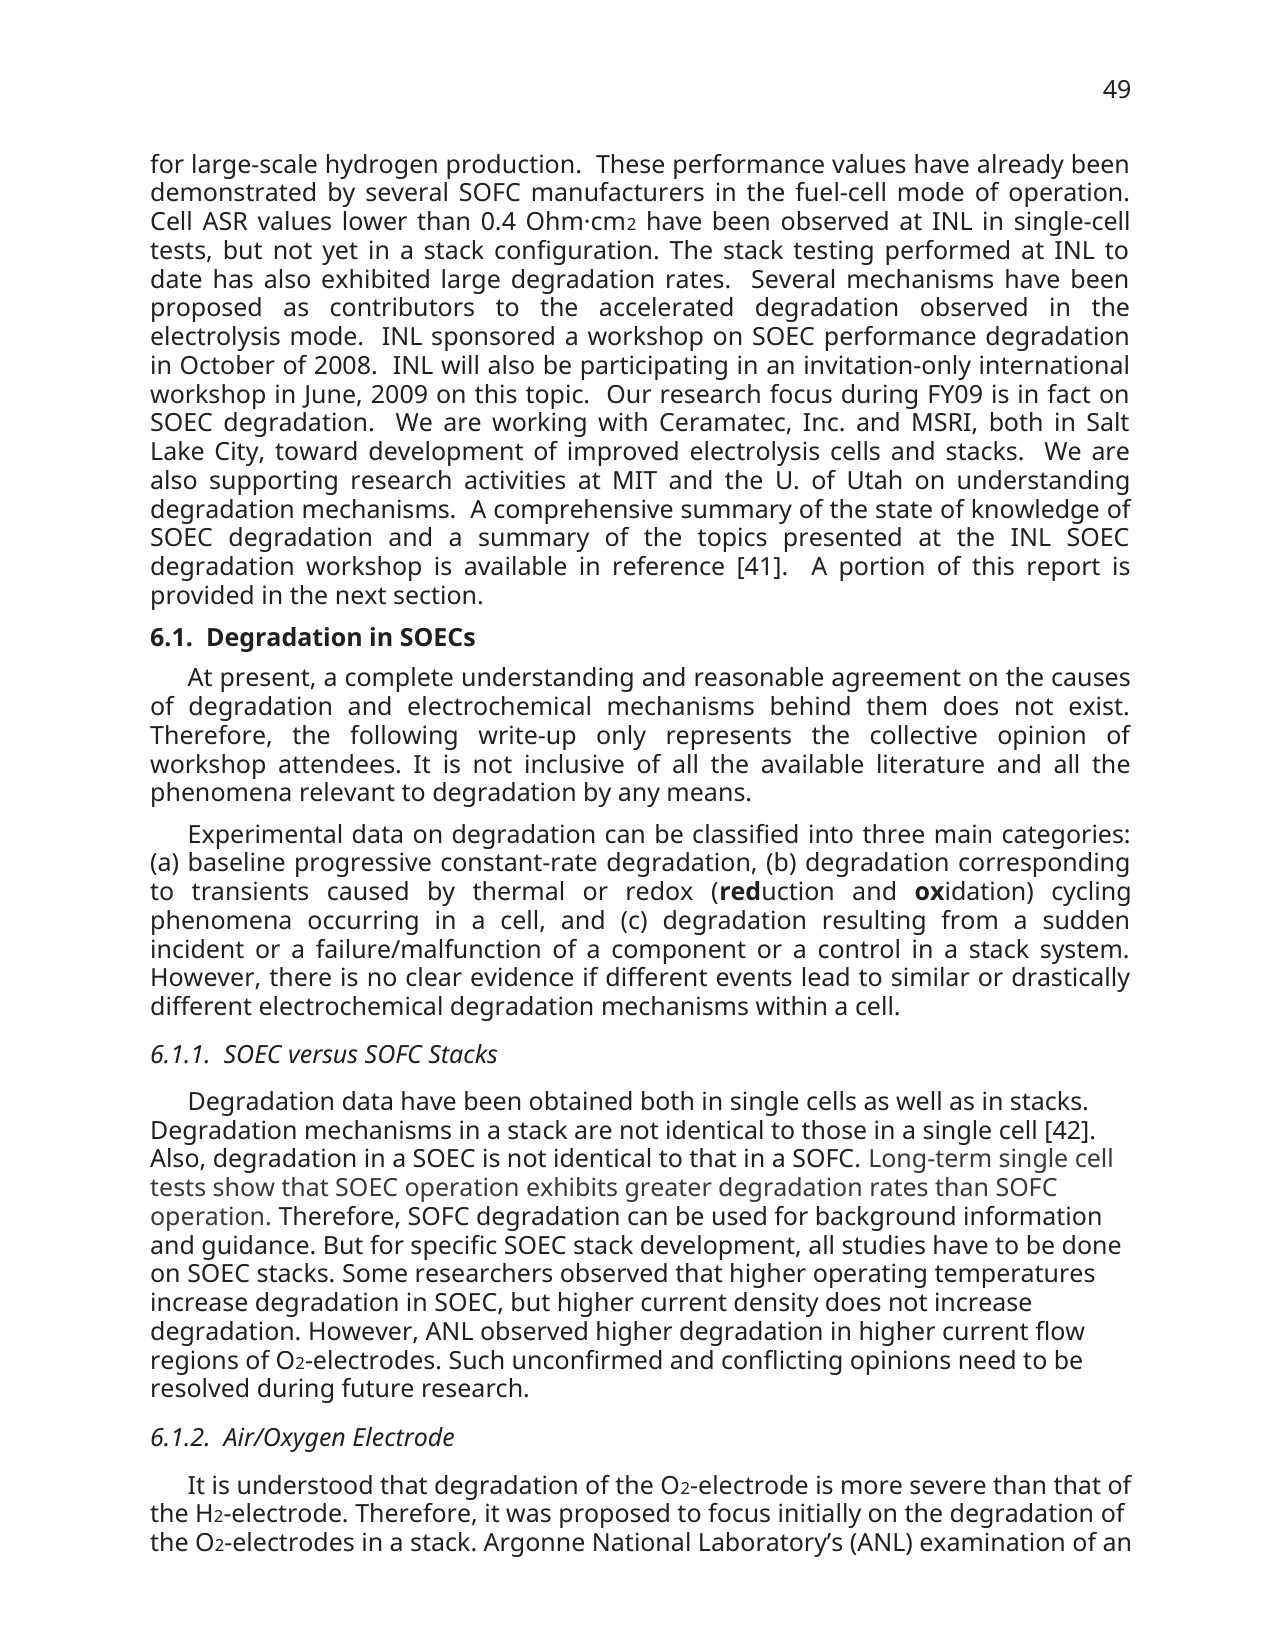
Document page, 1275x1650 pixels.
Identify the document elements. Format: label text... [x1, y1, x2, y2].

text 6.1.1. SOEC versus SOFC Stacks [150, 1044, 1134, 1069]
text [150, 1471, 1134, 1557]
text Degradation data have been obtained both in single cells as well as in stacks. Degradation mechanisms in a stack are not identical to those in a single cell [42]. Also, degradation in a SOEC is not identical to that in a SOFC. Long-term single cell tests show that SOEC operation exhibits greater degradation rates than SOFC operation. Therefore, SOFC degradation can be used for background information and guidance. But for specific SOEC stack development, all studies have to be done on SOEC stacks. Some researchers observed that higher operating temperatures increase degradation in SOEC, but higher current density does not increase degradation. However, ANL observed higher degradation in higher current flow regions of O2-electrodes. Such unconfirmed and conflicting opinions need to be resolved during future research. [150, 1087, 1134, 1404]
text 6.1. Degradation in SOECs [150, 627, 1134, 652]
text At present, a complete understanding and reasonable agreement on the causes of degradation and electrochemical mechanisms behind them does not exist. Therefore, the following write-up only represents the collective opinion of workshop attendees. It is not inclusive of all the available literature and all the phenomena relevant to degradation by any means. [150, 664, 1131, 808]
text for large-scale hydrogen production. These performance values have already been demonstrated by several SOFC manufacturers in the fuel-cell mode of operation. Cell ASR values lower than 0.4 Ohm·cm2 have been observed at INL in single-cell tests, but not yet in a stack configuration. The stack testing performed at INL to date has also exhibited large degradation rates. Several mechanisms have been proposed as contributors to the accelerated degradation observed in the electrolysis mode. INL sponsored a workshop on SOEC performance degradation in October of 2008. INL will also be participating in an invitation-only international workshop in June, 2009 on this topic. Our research focus during FY09 is in fact on SOEC degradation. We are working with Ceramatec, Inc. and MSRI, both in Salt Lake City, toward development of improved electrolysis cells and stacks. We are also supporting research activities at MIT and the U. of Utah on understanding degradation mechanisms. A comprehensive summary of the state of knowledge of SOEC degradation and a summary of the topics presented at the INL SOEC degradation workshop is available in reference [41]. A portion of this report is provided in the next section. [150, 150, 1131, 610]
text 6.1.2. Air/Oxygen Electrode [150, 1426, 1134, 1451]
text Experimental data on degradation can be classified into three main categories: (a) baseline progressive constant-rate degradation, (b) degradation corresponding to transients caused by thermal or redox (reduction and oxidation) cycling phenomena occurring in a cell, and (c) degradation resulting from a sudden incident or a failure/malfunction of a component or a control in a stack system. However, there is no clear evidence if different events lead to similar or drastically different electrochemical degradation mechanisms within a cell. [150, 820, 1132, 1021]
text 49 [150, 79, 1131, 104]
